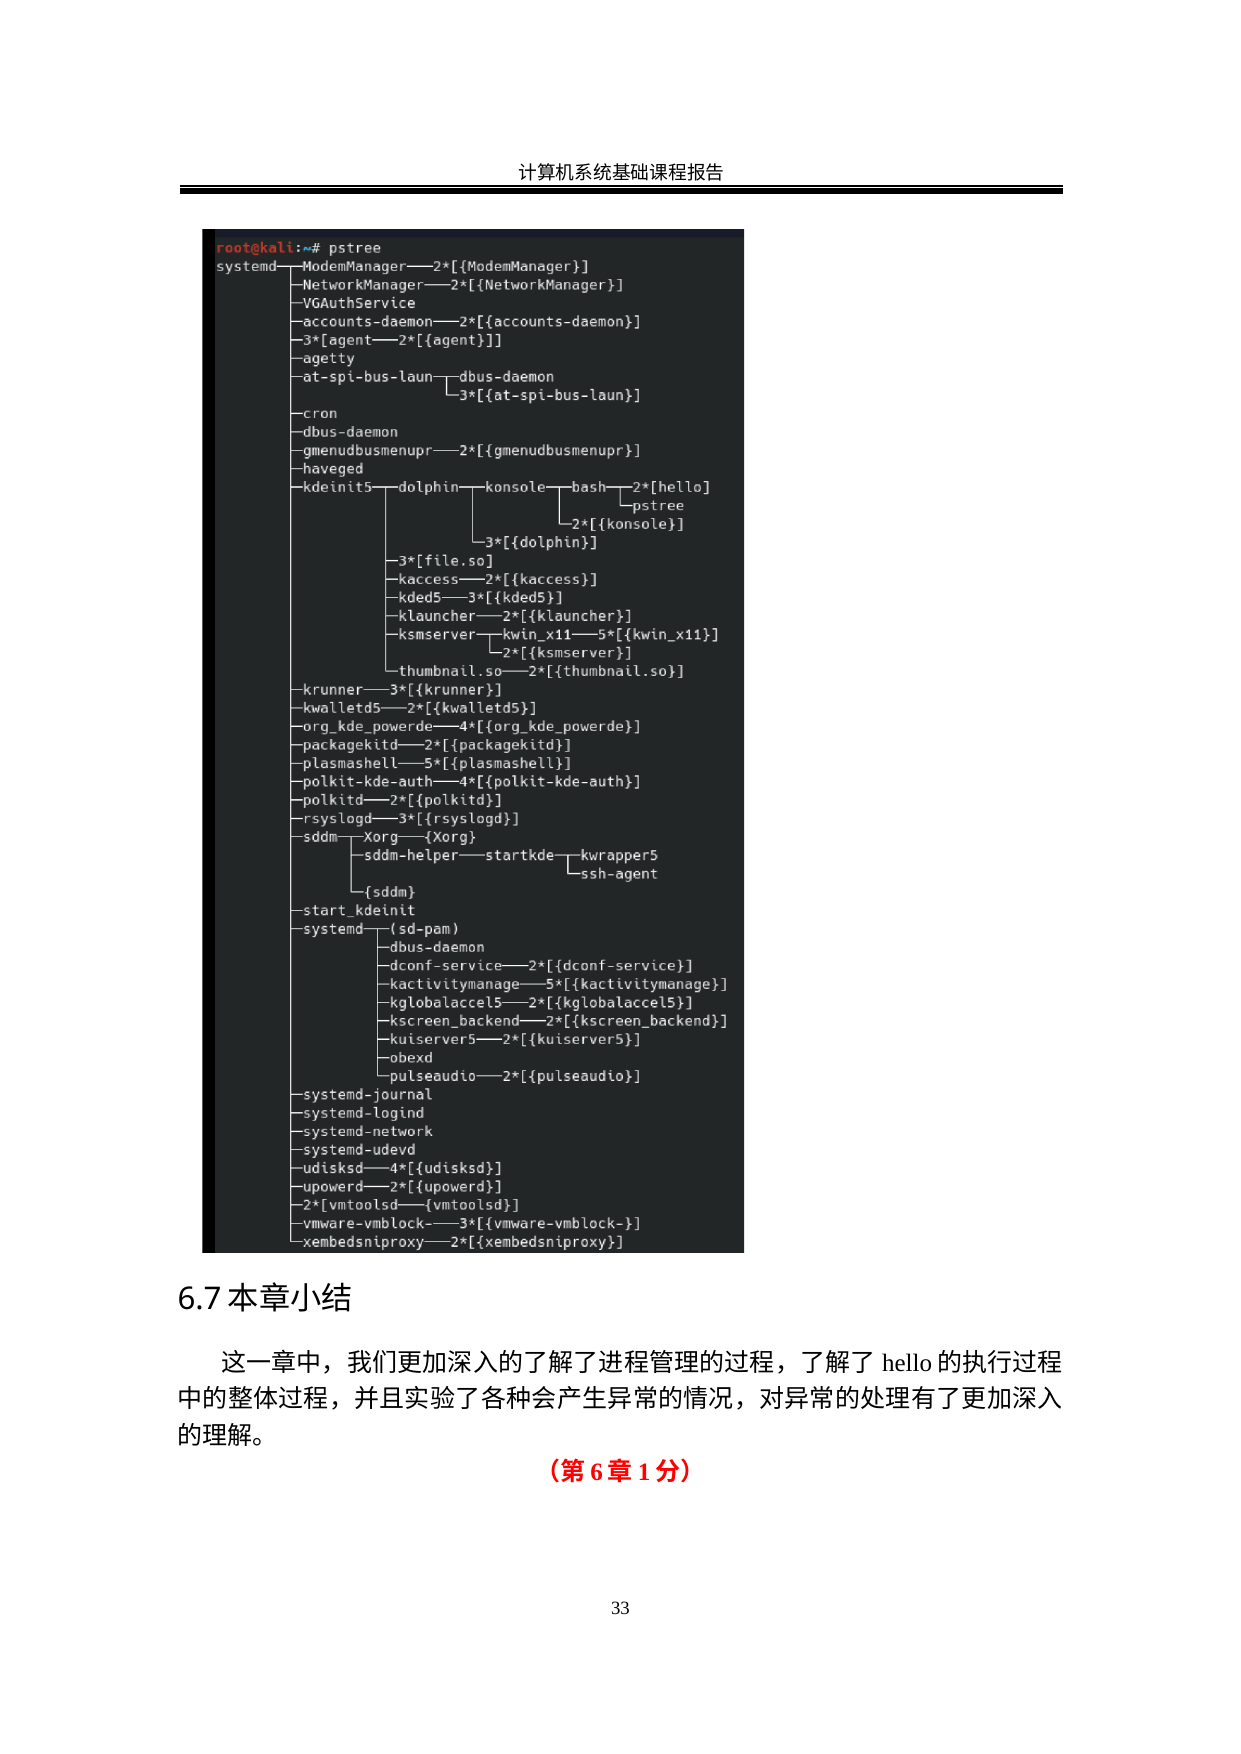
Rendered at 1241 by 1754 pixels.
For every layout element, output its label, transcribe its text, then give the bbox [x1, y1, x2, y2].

text （第6章1分） [177, 1451, 1063, 1488]
text 这一章中，我们更加深入的了解了进程管理的过程，了解了hello的执行过程中的整体过程，并且实验了各种会产生异常的情况，对异常的处理有了更加深入的理解。 [177, 1343, 1063, 1451]
subtitle 6.7本章小结 [177, 1278, 1063, 1318]
picture [202, 229, 745, 1253]
